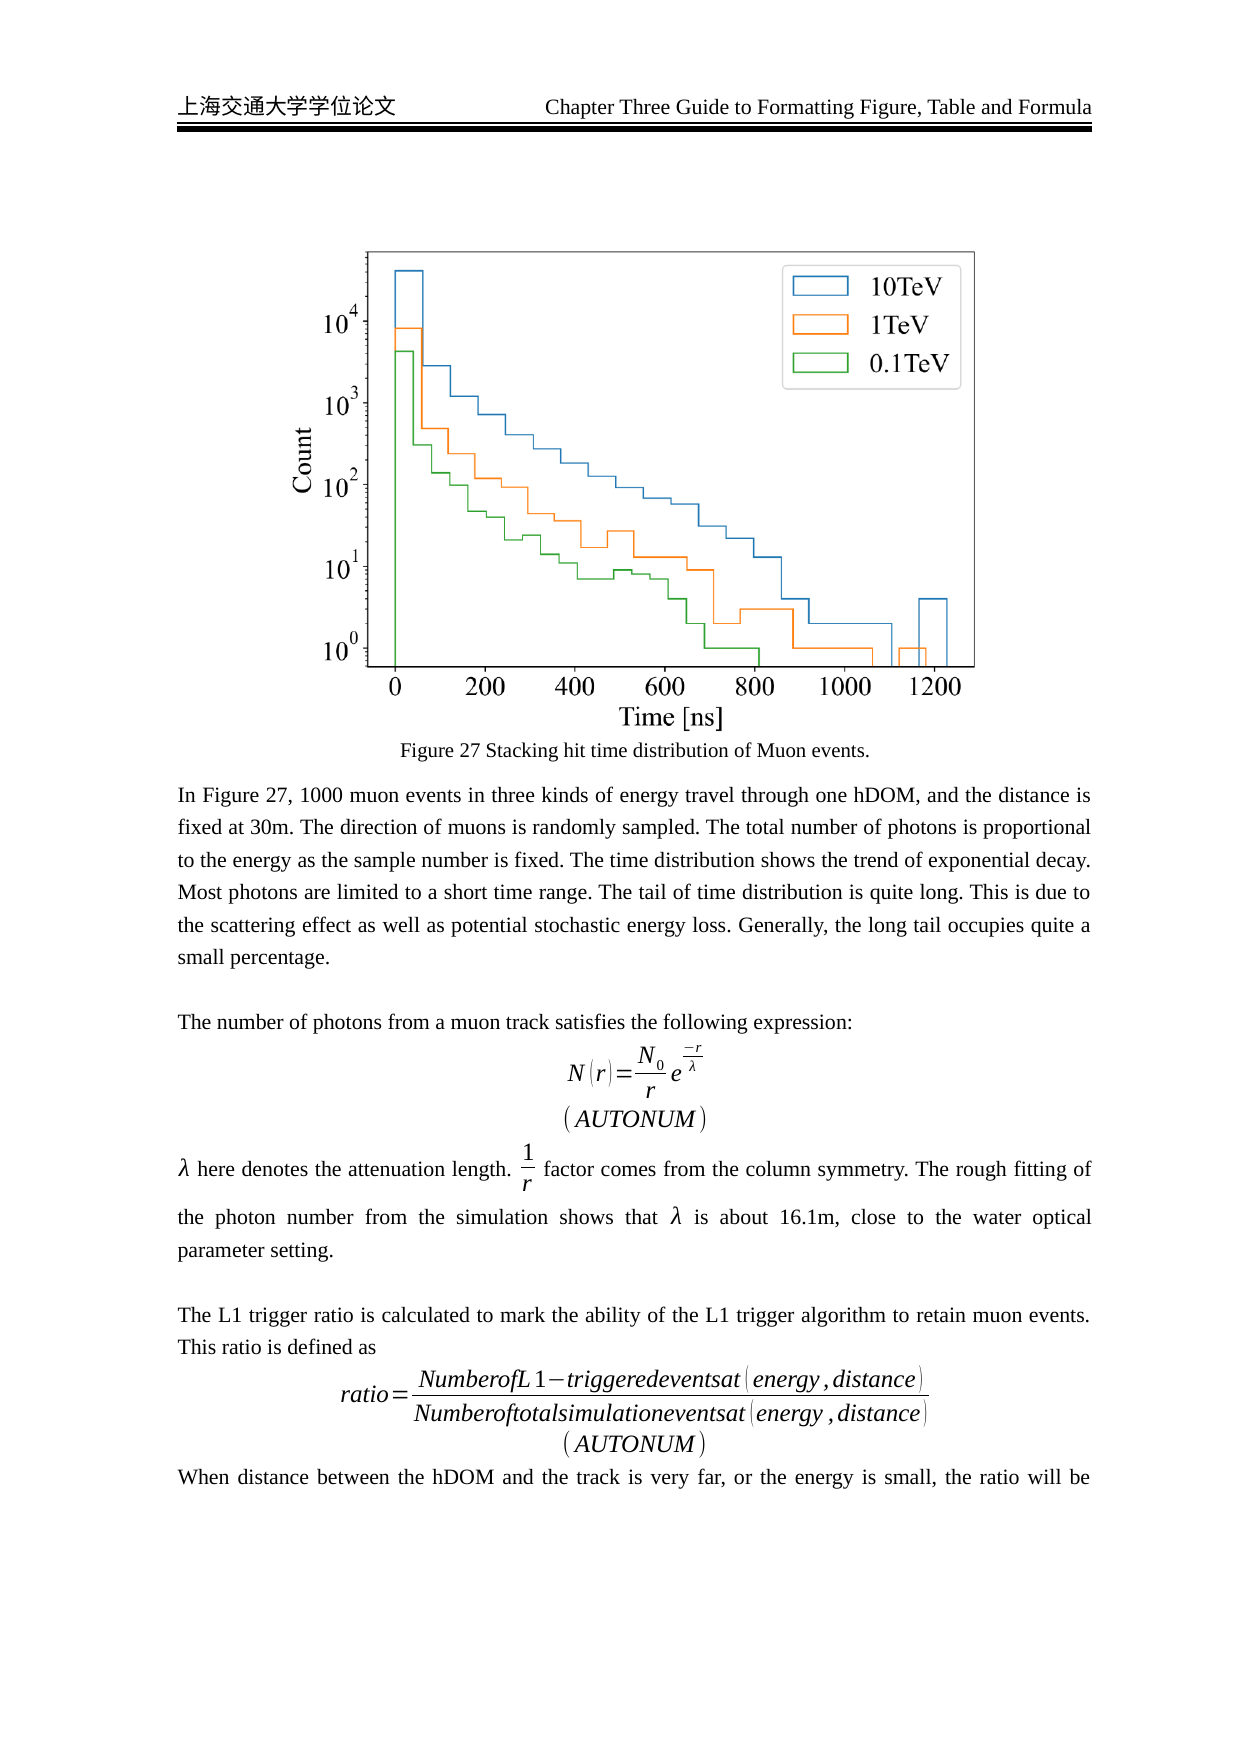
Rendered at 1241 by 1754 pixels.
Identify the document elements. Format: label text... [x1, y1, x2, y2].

text The L1 trigger ratio is calculated to mark the ability of the L1 trigger algorithm to retain muon events. This ratio is defined as [177, 1298, 1092, 1363]
text In Figure 25, 1000 muon events in three kinds of energy travel through one hDOM, and the distance is fixed at 30m. The direction of muons is randomly sampled. The total number of photons is proportional to the energy as the sample number is fixed. The time distribution shows the trend of exponential decay. Most photons are limited to a short time range. The tail of time distribution is quite long. This is due to the scattering effect as well as potential stochastic energy loss. Generally, the long tail occupies quite a small percentage. [177, 778, 1092, 973]
picture [290, 246, 980, 734]
text here denotes the attenuation length. factor comes from the column symmetry. The rough fitting of the photon number from the simulation shows that is about 16.1m, close to the water optical parameter setting. [177, 1136, 1092, 1266]
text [177, 1461, 1092, 1493]
text Figure 27 Stacking hit time distribution of Muon events. [177, 734, 1092, 766]
text The number of photons from a muon track satisfies the following expression: [177, 1006, 1092, 1038]
